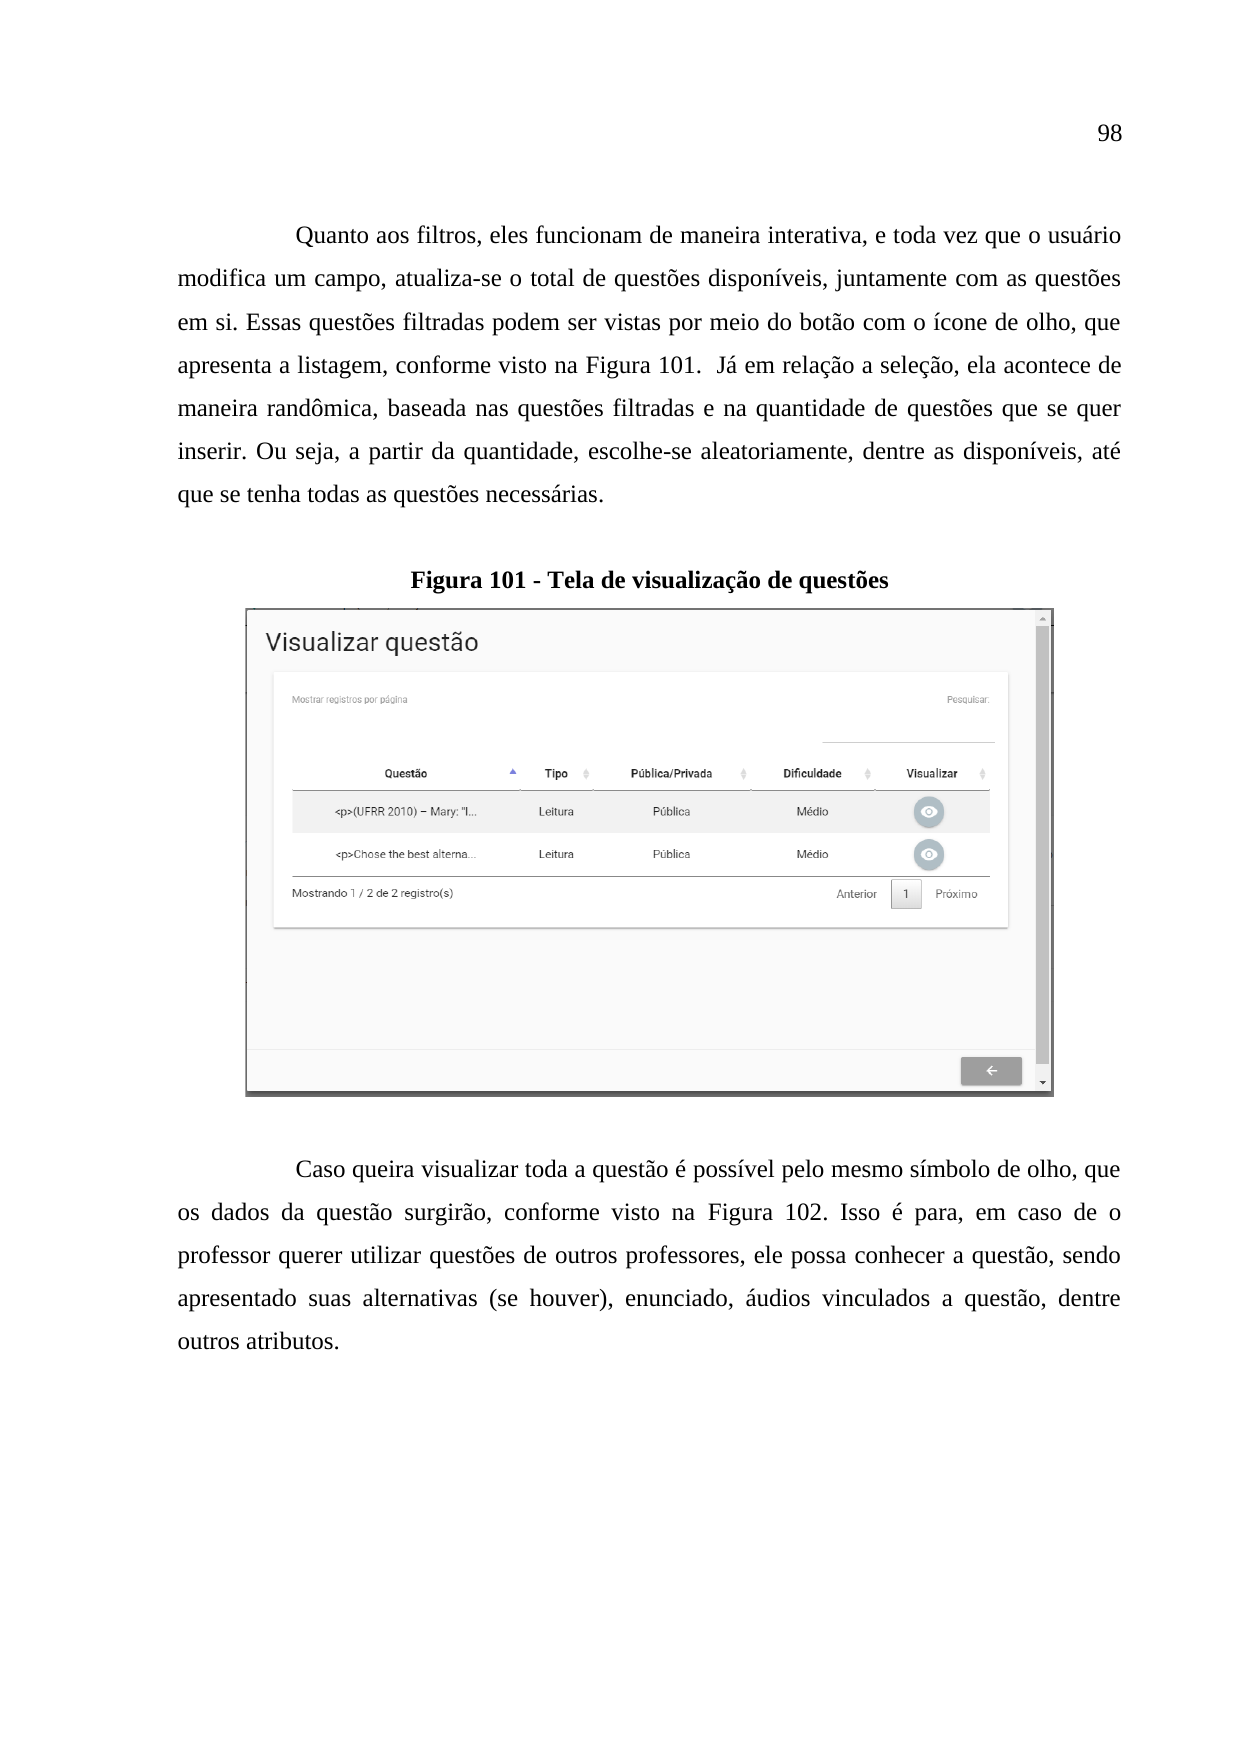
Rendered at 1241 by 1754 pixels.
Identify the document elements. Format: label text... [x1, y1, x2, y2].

picture [245, 608, 1054, 1097]
text Caso queira visualizar toda a questão é possível pelo mesmo símbolo de olho, que os dados da questão surgirão, conforme visto na . Isso é para, em caso de o professor querer utilizar questões de outros professores, ele possa conhecer a questão, sendo apresentado suas alternativas (se houver), enunciado, áudios vinculados a questão, dentre outros atributos. [177, 1154, 1122, 1355]
text Quanto aos filtros, eles funcionam de maneira interativa, e toda vez que o usuário modifica um campo, atualiza-se o total de questões disponíveis, juntamente com as questões em si. Essas questões filtradas podem ser vistas por meio do botão com o ícone de olho, que apresenta a listagem, conforme visto na . Já em relação a seleção, ela acontece de maneira randômica, baseada nas questões filtradas e na quantidade de questões que se quer inserir. Ou seja, a partir da quantidade, escolhe-se aleatoriamente, dentre as disponíveis, até que se tenha todas as questões necessárias. [177, 220, 1122, 508]
